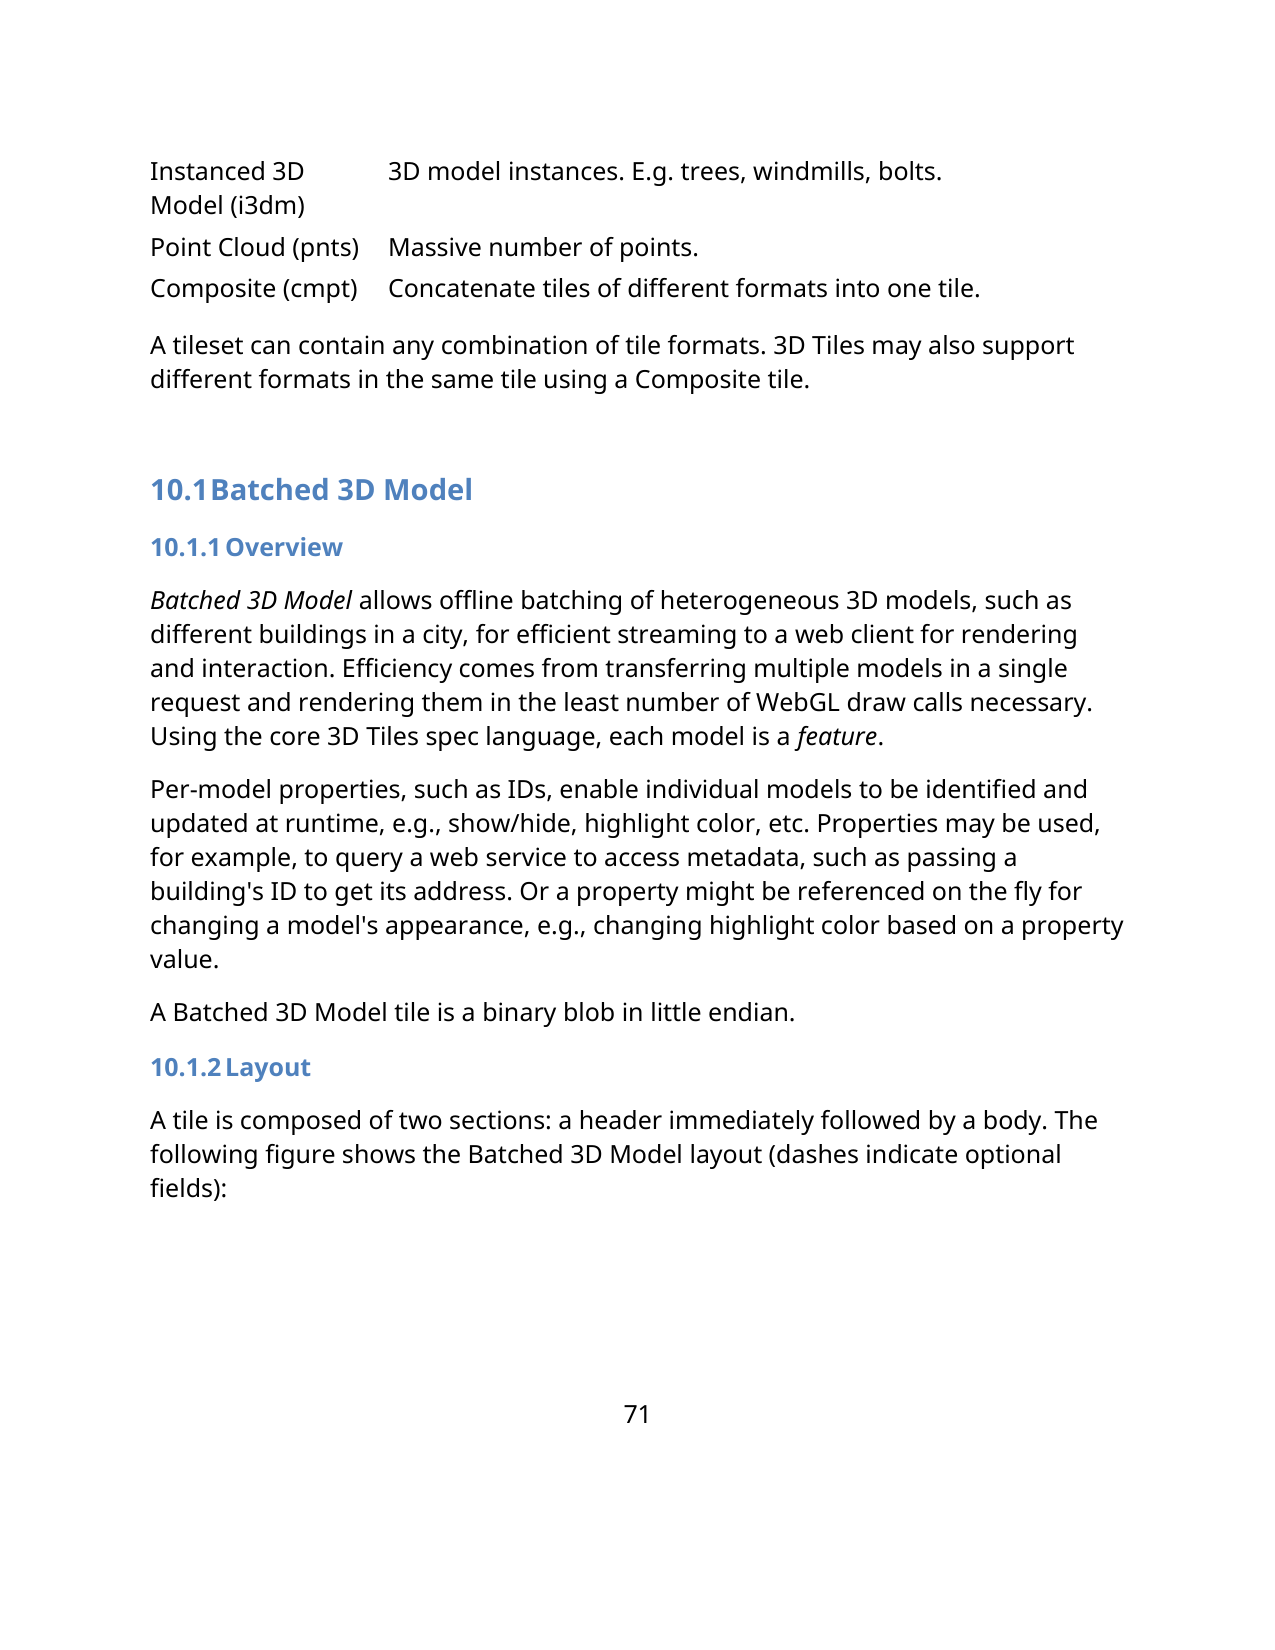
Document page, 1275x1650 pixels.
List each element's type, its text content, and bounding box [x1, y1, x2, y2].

table_cell Composite (cmpt) [139, 267, 377, 309]
subtitle Overview [150, 530, 1125, 564]
table_cell Point Cloud (pnts) [139, 226, 377, 267]
subtitle Layout [150, 1050, 1125, 1084]
table_cell Instanced 3D Model (i3dm) [139, 150, 377, 226]
text Per-model properties, such as IDs, enable individual models to be identified and updated at runtime, e.g., show/hide, highlight color, etc. Properties may be used, for example, to query a web service to access metadata, such as passing a building's ID to get its address. Or a property might be referenced on the fly for changing a model's appearance, e.g., changing highlight color based on a property value. [150, 772, 1125, 976]
text A tile is composed of two sections: a header immediately followed by a body. The following figure shows the Batched 3D Model layout (dashes indicate optional fields): [150, 1102, 1125, 1205]
table_cell 3D model instances. E.g. trees, windmills, bolts. [377, 150, 1094, 226]
text A Batched 3D Model tile is a binary blob in little endian. [150, 995, 1125, 1029]
table_cell Concatenate tiles of different formats into one tile. [377, 267, 1094, 309]
table_cell Massive number of points. [377, 226, 1094, 267]
text Batched 3D Model allows offline batching of heterogeneous 3D models, such as different buildings in a city, for efficient streaming to a web client for rendering and interaction. Efficiency comes from transferring multiple models in a single request and rendering them in the least number of WebGL draw calls necessary. Using the core 3D Tiles spec language, each model is a feature. [150, 583, 1125, 753]
subtitle Batched 3D Model [150, 469, 1125, 509]
text A tileset can contain any combination of tile formats. 3D Tiles may also support different formats in the same tile using a Composite tile. [150, 327, 1125, 396]
